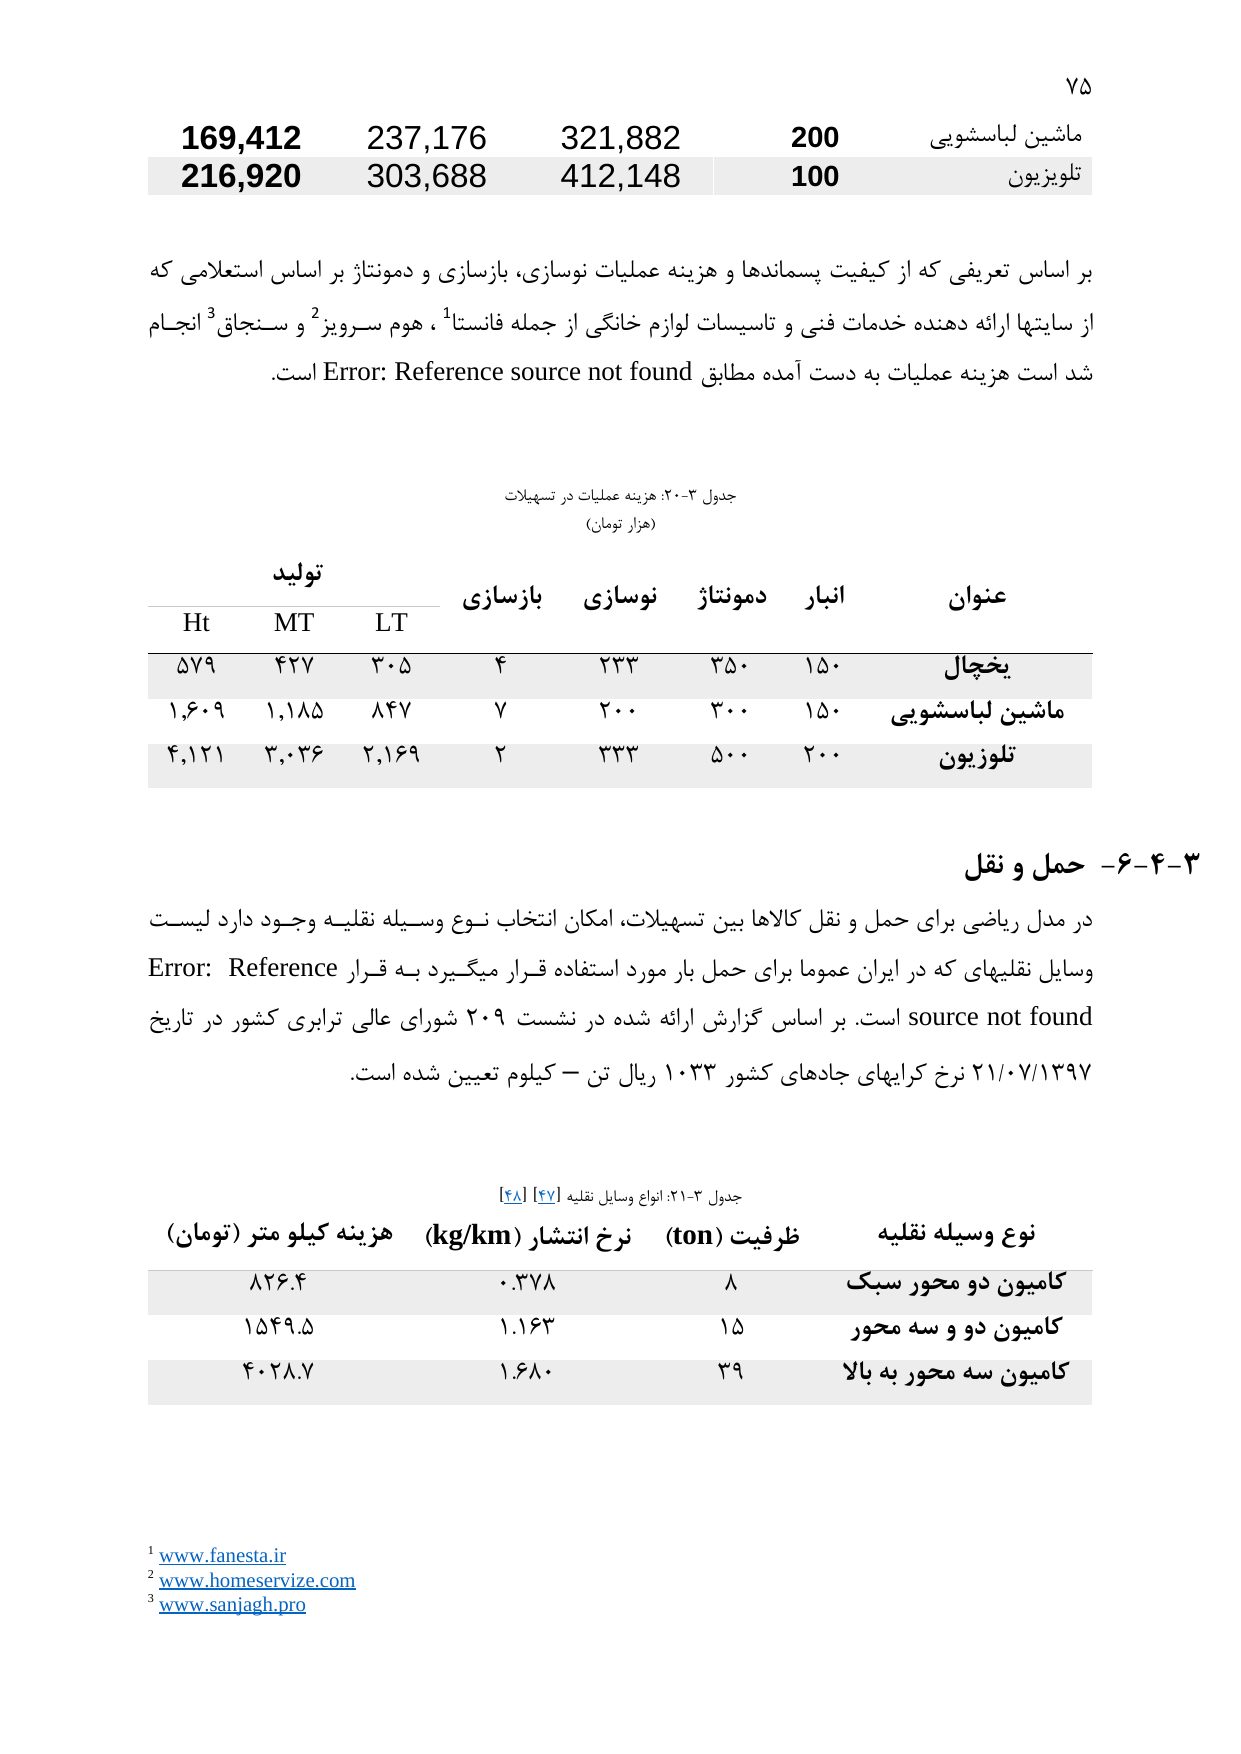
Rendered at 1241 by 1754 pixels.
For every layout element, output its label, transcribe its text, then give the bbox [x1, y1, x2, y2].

table_cell 305 [343, 654, 440, 699]
table_header ظرفیت (ton) [644, 1217, 818, 1270]
table_cell 350 [676, 654, 786, 699]
table_cell 7 [440, 699, 562, 744]
table_header بازسازی [440, 561, 562, 653]
table_cell 412,148 [519, 157, 713, 195]
table_cell ماشین لباسشویی [861, 699, 1092, 744]
table_cell 2 [440, 744, 562, 788]
table_cell 1,609 [148, 699, 245, 744]
table_cell 4028.7 [148, 1360, 409, 1405]
table_cell 39 [644, 1360, 818, 1405]
table_cell کامیون دو محور سبک [818, 1271, 1092, 1315]
table_cell 200 [562, 699, 676, 744]
table_cell 427 [245, 654, 343, 699]
table_cell 826.4 [148, 1271, 409, 1315]
table_cell LT [343, 607, 440, 653]
table_cell 579 [148, 654, 245, 699]
table_cell تلوزیون [861, 744, 1092, 788]
text (هزار تومان) [148, 516, 1092, 535]
table_header هزینه کیلو متر (تومان) [148, 1217, 409, 1270]
table_cell کامیون سه محور به بالا [818, 1360, 1092, 1405]
table_cell 2,169 [343, 744, 440, 788]
table_cell 100 [714, 157, 917, 195]
table_cell 150 [786, 654, 861, 699]
table_cell 237,176 [325, 118, 519, 157]
table_cell Ht [148, 607, 245, 653]
table_cell یخچال [861, 654, 1092, 699]
table_header نرخ انتشار (kg/km) [409, 1217, 644, 1270]
table_cell 4,121 [148, 744, 245, 788]
table_cell 216,920 [148, 157, 325, 195]
table_cell 200 [714, 118, 917, 157]
table_cell 1.680 [409, 1360, 644, 1405]
table_cell 847 [343, 699, 440, 744]
table_cell 303,688 [325, 157, 519, 195]
table_cell 300 [676, 699, 786, 744]
table_cell 321,882 [519, 118, 713, 157]
table_cell 1.163 [409, 1315, 644, 1360]
table_cell 1,185 [245, 699, 343, 744]
table_cell 500 [676, 744, 786, 788]
table_cell تلویزیون [917, 157, 1092, 195]
table_cell 4 [440, 654, 562, 699]
table_cell 333 [562, 744, 676, 788]
table_cell MT [245, 607, 343, 653]
table_cell 0.378 [409, 1271, 644, 1315]
table_header نوع وسیله نقلیه [818, 1217, 1092, 1270]
table_header انبار [786, 561, 861, 653]
table_cell 150 [786, 699, 861, 744]
table_cell ماشین لباسشویی [917, 118, 1092, 157]
table_cell 169,412 [148, 118, 325, 157]
table_header عنوان [861, 561, 1092, 653]
table_cell 1549.5 [148, 1315, 409, 1360]
table_header نوسازی [562, 561, 676, 653]
table_cell 233 [562, 654, 676, 699]
table_header تولید [148, 561, 440, 606]
table_header دمونتاژ [676, 561, 786, 653]
table_cell 8 [644, 1271, 818, 1315]
subtitle حمل و نقل [148, 852, 1092, 885]
table_cell 3,036 [245, 744, 343, 788]
table_cell 200 [786, 744, 861, 788]
table_cell کامیون دو و سه محور [818, 1315, 1092, 1360]
table_cell 15 [644, 1315, 818, 1360]
